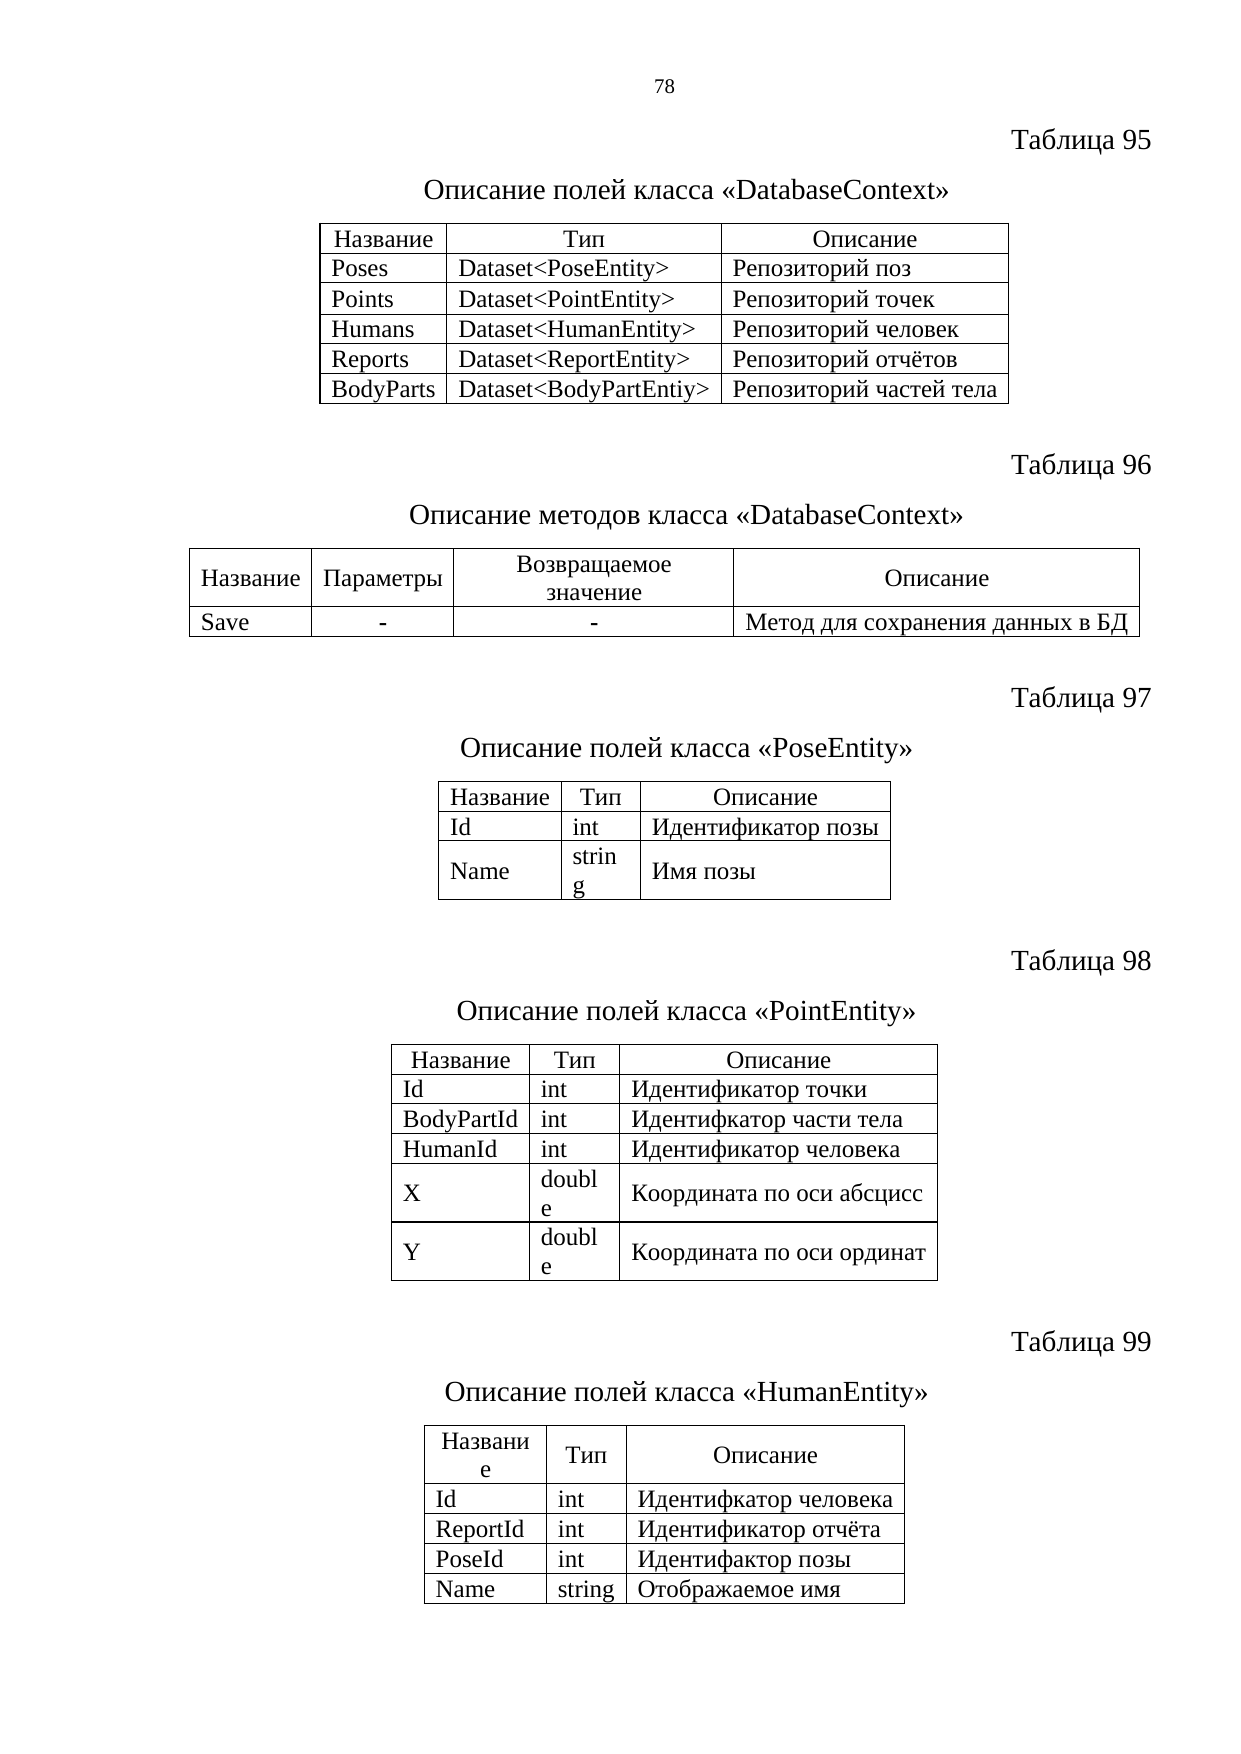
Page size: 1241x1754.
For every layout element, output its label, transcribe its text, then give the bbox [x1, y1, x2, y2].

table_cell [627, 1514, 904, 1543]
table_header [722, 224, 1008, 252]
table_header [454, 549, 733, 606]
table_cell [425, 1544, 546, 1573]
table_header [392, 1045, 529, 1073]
text Таблица 95 [177, 122, 1152, 156]
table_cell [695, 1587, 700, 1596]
text Таблица 96 [177, 447, 1152, 481]
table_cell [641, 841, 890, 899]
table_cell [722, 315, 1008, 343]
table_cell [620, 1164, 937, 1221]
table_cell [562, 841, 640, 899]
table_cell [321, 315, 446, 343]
text Описание полей класса «DatabaseContext» [177, 172, 1152, 206]
text Описание методов класса «DatabaseContext» [177, 497, 1152, 531]
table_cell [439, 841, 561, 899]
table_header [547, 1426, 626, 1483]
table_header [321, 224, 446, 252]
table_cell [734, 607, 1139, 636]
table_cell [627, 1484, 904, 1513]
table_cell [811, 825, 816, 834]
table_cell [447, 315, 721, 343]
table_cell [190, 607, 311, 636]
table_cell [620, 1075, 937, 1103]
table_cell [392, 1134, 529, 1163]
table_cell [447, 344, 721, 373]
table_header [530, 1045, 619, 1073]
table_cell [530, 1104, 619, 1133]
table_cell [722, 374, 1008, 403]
text Описание полей класса «PoseEntity» [177, 730, 1152, 764]
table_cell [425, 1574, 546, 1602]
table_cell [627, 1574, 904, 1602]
text Таблица 99 [177, 1324, 1152, 1358]
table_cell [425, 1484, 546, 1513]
text Описание полей класса «PointEntity» [177, 993, 1152, 1027]
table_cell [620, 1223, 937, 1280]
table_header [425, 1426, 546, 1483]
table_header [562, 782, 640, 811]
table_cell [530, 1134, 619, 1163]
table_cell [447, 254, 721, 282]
text Таблица 97 [177, 680, 1152, 714]
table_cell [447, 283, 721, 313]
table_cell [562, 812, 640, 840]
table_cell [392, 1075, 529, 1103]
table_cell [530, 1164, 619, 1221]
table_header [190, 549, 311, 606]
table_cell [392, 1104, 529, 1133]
text Таблица 98 [177, 943, 1152, 977]
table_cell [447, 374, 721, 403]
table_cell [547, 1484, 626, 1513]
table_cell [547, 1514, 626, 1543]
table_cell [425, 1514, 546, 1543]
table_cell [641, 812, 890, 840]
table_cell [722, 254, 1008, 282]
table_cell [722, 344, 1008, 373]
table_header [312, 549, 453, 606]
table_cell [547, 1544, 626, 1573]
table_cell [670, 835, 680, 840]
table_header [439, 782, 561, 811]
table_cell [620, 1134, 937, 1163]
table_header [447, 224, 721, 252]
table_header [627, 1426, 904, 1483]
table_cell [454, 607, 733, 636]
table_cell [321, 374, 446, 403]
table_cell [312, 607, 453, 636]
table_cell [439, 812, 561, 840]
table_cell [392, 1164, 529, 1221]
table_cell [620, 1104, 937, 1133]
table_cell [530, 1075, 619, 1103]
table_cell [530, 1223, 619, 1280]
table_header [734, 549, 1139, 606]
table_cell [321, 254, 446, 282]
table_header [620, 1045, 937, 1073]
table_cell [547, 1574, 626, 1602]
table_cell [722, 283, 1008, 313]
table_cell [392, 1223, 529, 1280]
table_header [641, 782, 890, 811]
text Описание полей класса «HumanEntity» [177, 1374, 1152, 1408]
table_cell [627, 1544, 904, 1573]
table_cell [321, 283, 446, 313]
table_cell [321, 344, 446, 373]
